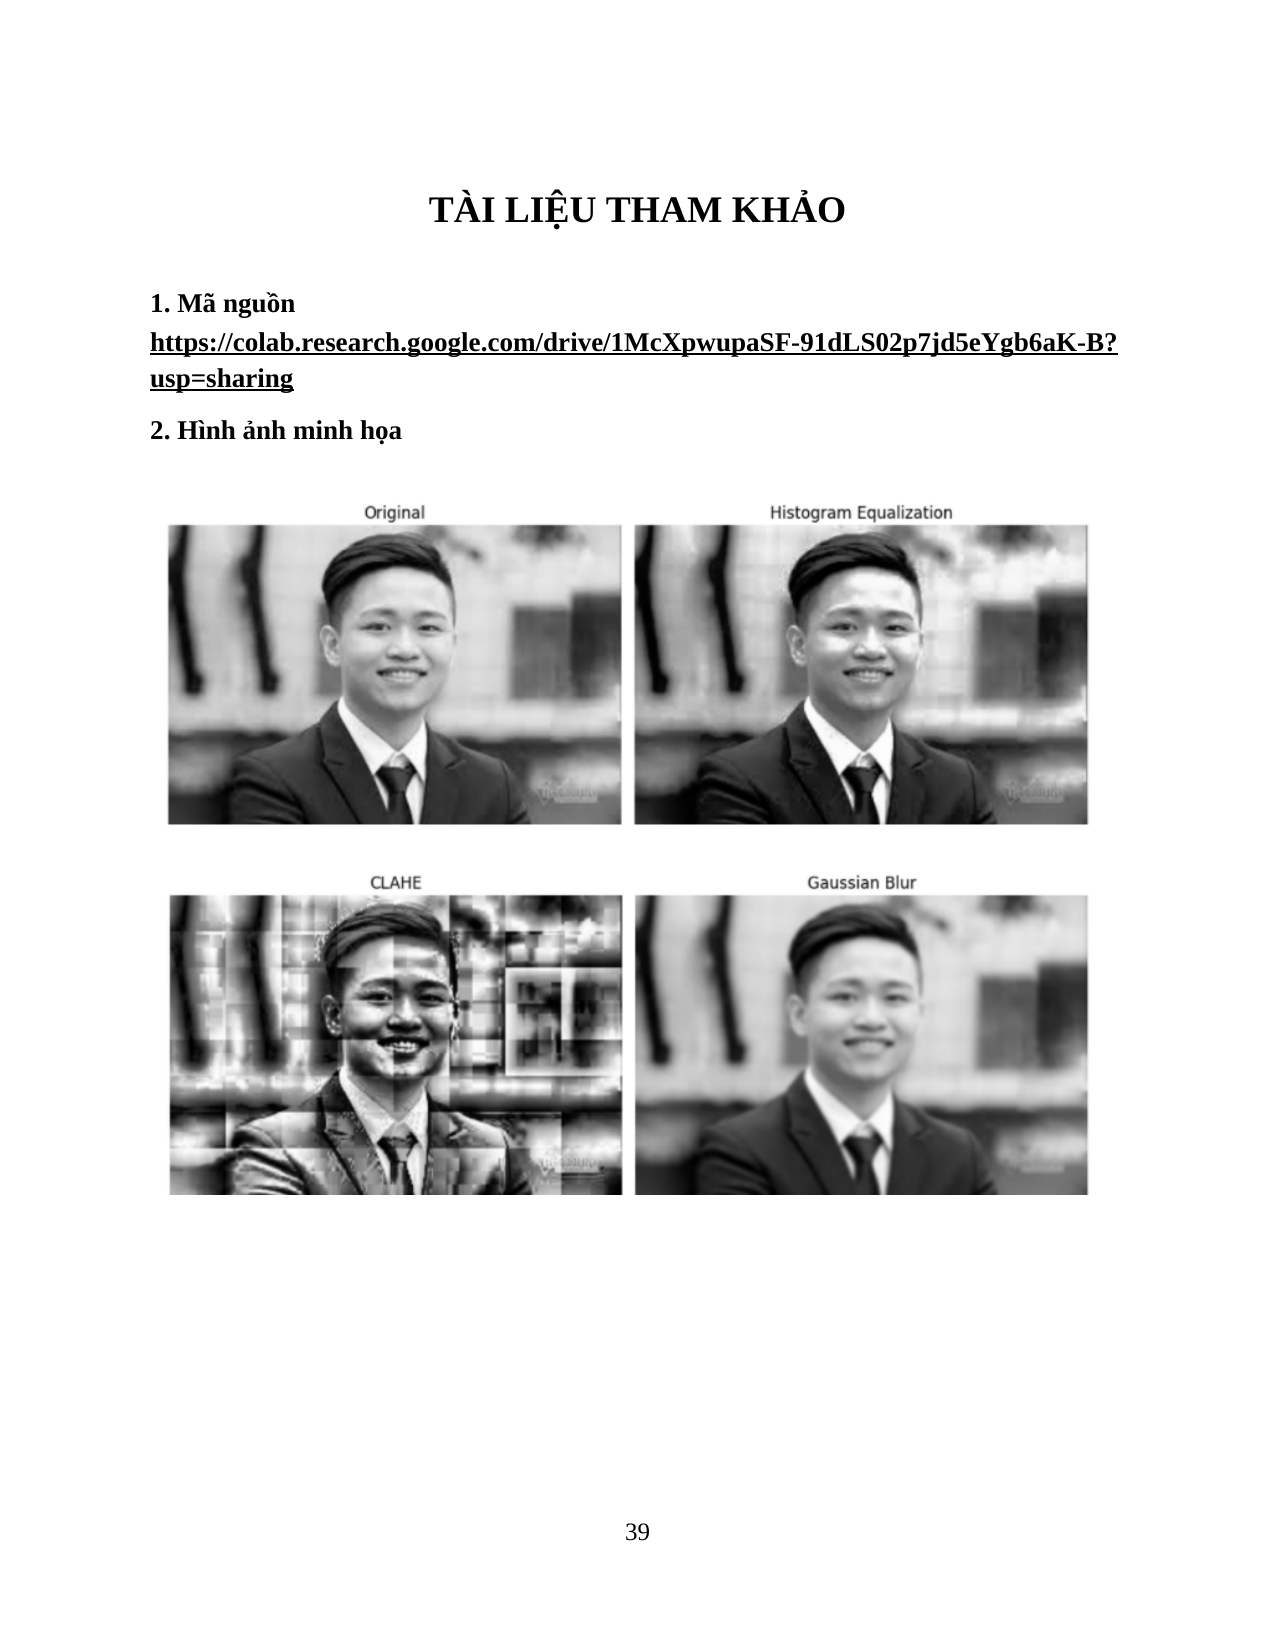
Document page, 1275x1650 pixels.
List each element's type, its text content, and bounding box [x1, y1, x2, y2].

subtitle 1. Mã nguồn [150, 287, 1125, 318]
subtitle 2. Hình ảnh minh họa [150, 414, 1125, 446]
text https://colab.research.google.com/drive/1McXpwupaSF-91dLS02p7jd5eYgb6aK-B?usp=sharing [150, 326, 1125, 393]
subtitle TÀI LIỆU THAM KHẢO [150, 187, 1125, 231]
picture [150, 489, 1090, 1195]
